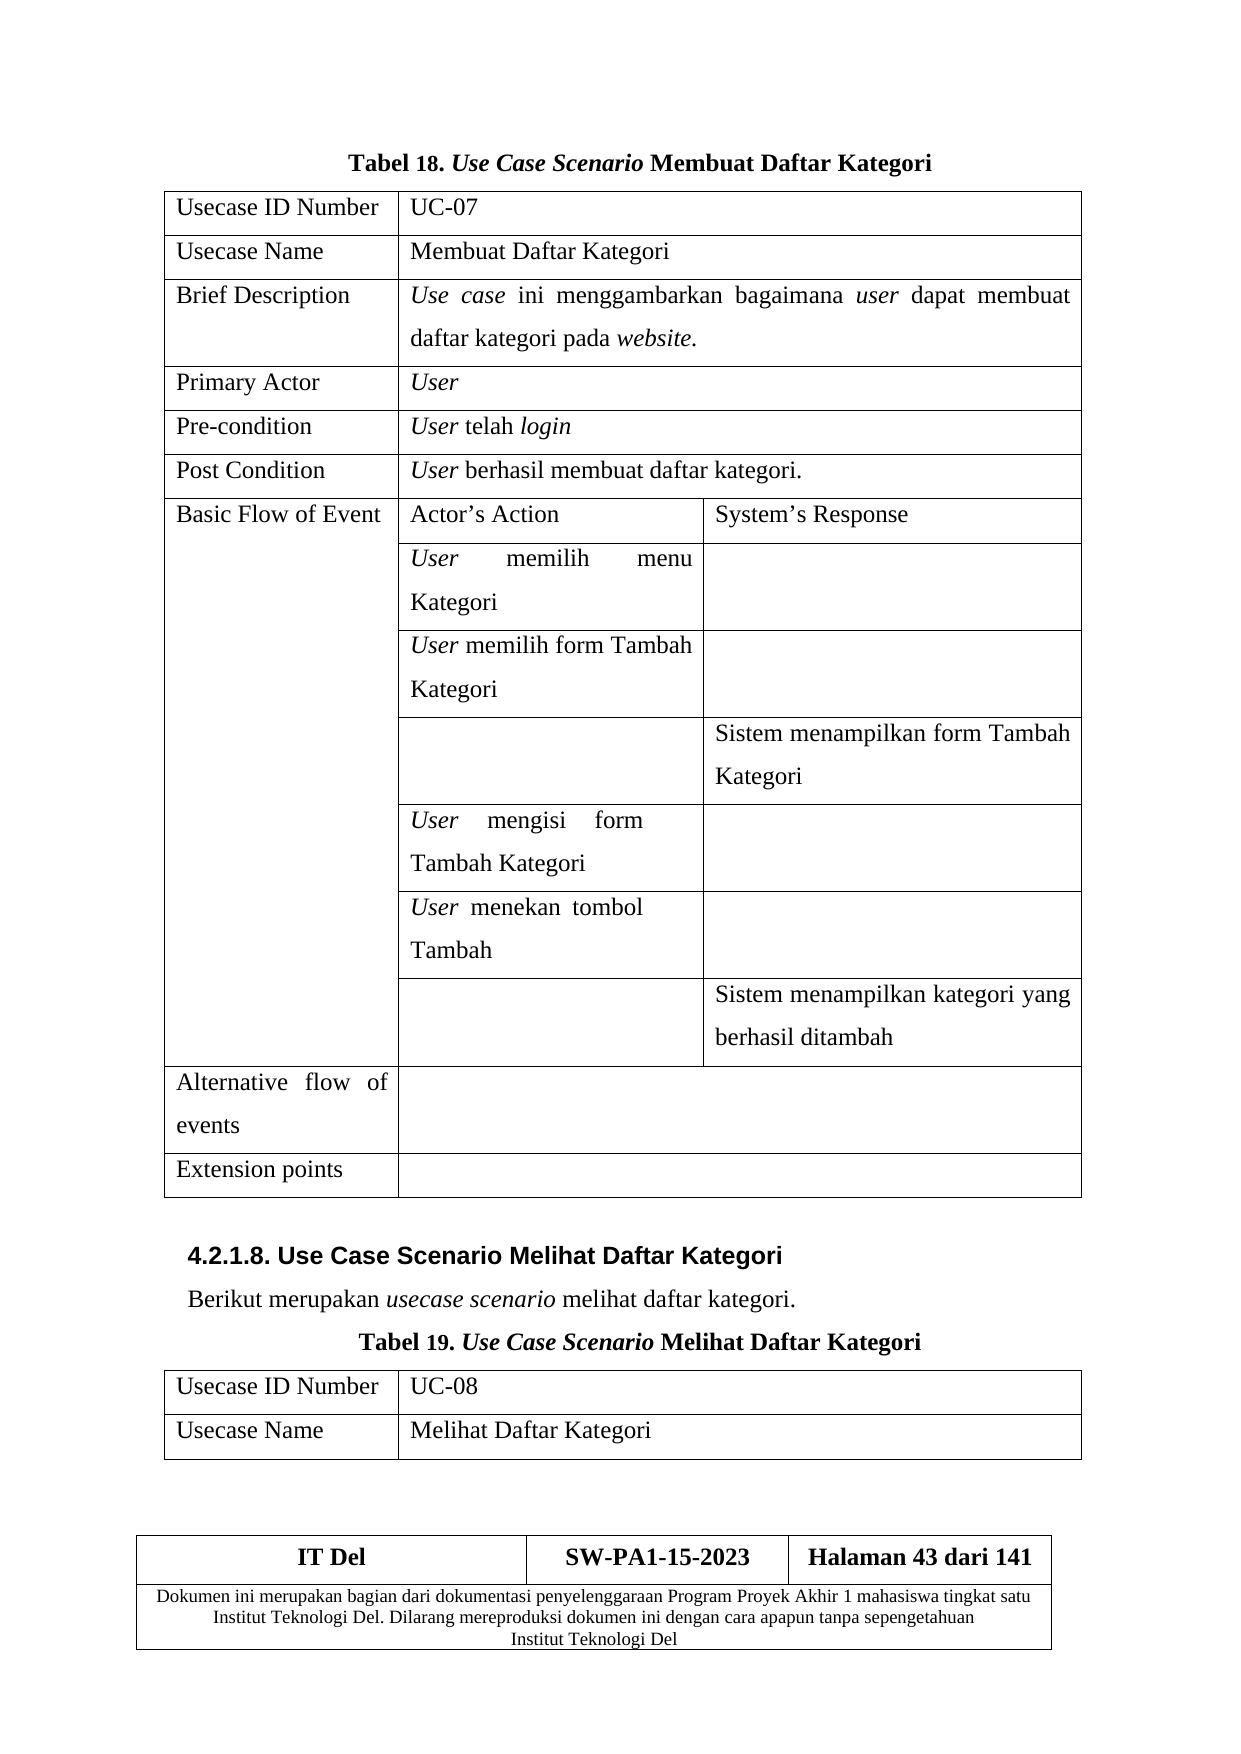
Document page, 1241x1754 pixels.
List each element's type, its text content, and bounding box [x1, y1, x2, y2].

table_header UC-08 [399, 1371, 1081, 1414]
text Tabel 19. Use Case Scenario Melihat Daftar Kategori [187, 1327, 1092, 1356]
table_header Usecase ID Number [165, 1371, 398, 1414]
table_cell Membuat Daftar Kategori [399, 236, 1081, 279]
table_cell Pre-condition [165, 411, 398, 454]
table_cell System’s Response [704, 499, 1081, 542]
table_header Usecase ID Number [165, 192, 398, 235]
table_cell [704, 805, 1081, 891]
table_cell [704, 544, 1081, 629]
text 4.2.1.8. Use Case Scenario Melihat Daftar Kategori [187, 1241, 1092, 1270]
table_cell [704, 631, 1081, 717]
table_cell Extension points [165, 1154, 398, 1197]
table_cell Melihat Daftar Kategori [399, 1415, 1081, 1458]
table_cell Primary Actor [165, 367, 398, 410]
table_cell User [399, 367, 1081, 410]
table_header UC-07 [399, 192, 1081, 235]
table_cell Basic Flow of Event [165, 499, 398, 1066]
table_cell [704, 892, 1081, 978]
table_cell Usecase Name [165, 236, 398, 279]
table_cell Usecase Name [165, 1415, 398, 1458]
table_cell Brief Description [165, 280, 398, 366]
table_cell Alternative flow of events [165, 1067, 398, 1153]
table_cell User mengisi form Tambah Kategori [399, 805, 703, 891]
table_cell User menekan tombol Tambah [399, 892, 703, 978]
table_cell Post Condition [165, 455, 398, 498]
table_cell User memilih form Tambah Kategori [399, 631, 703, 717]
table_cell User memilih menu Kategori [399, 544, 703, 629]
table_cell Sistem menampilkan form Tambah Kategori [704, 718, 1081, 804]
table_cell Actor’s Action [399, 499, 703, 542]
table_cell User berhasil membuat daftar kategori. [399, 455, 1081, 498]
table_cell User telah login [399, 411, 1081, 454]
table_cell [399, 1067, 1081, 1153]
table_cell Use case ini menggambarkan bagaimana user dapat membuat daftar kategori pada website. [399, 280, 1081, 366]
text Berikut merupakan usecase scenario melihat daftar kategori. [187, 1284, 1092, 1313]
table_cell [399, 718, 703, 804]
table_cell [399, 1154, 1081, 1197]
text Tabel 18. Use Case Scenario Membuat Daftar Kategori [187, 148, 1092, 176]
table_cell [399, 979, 703, 1066]
table_cell Sistem menampilkan kategori yang berhasil ditambah [704, 979, 1081, 1066]
